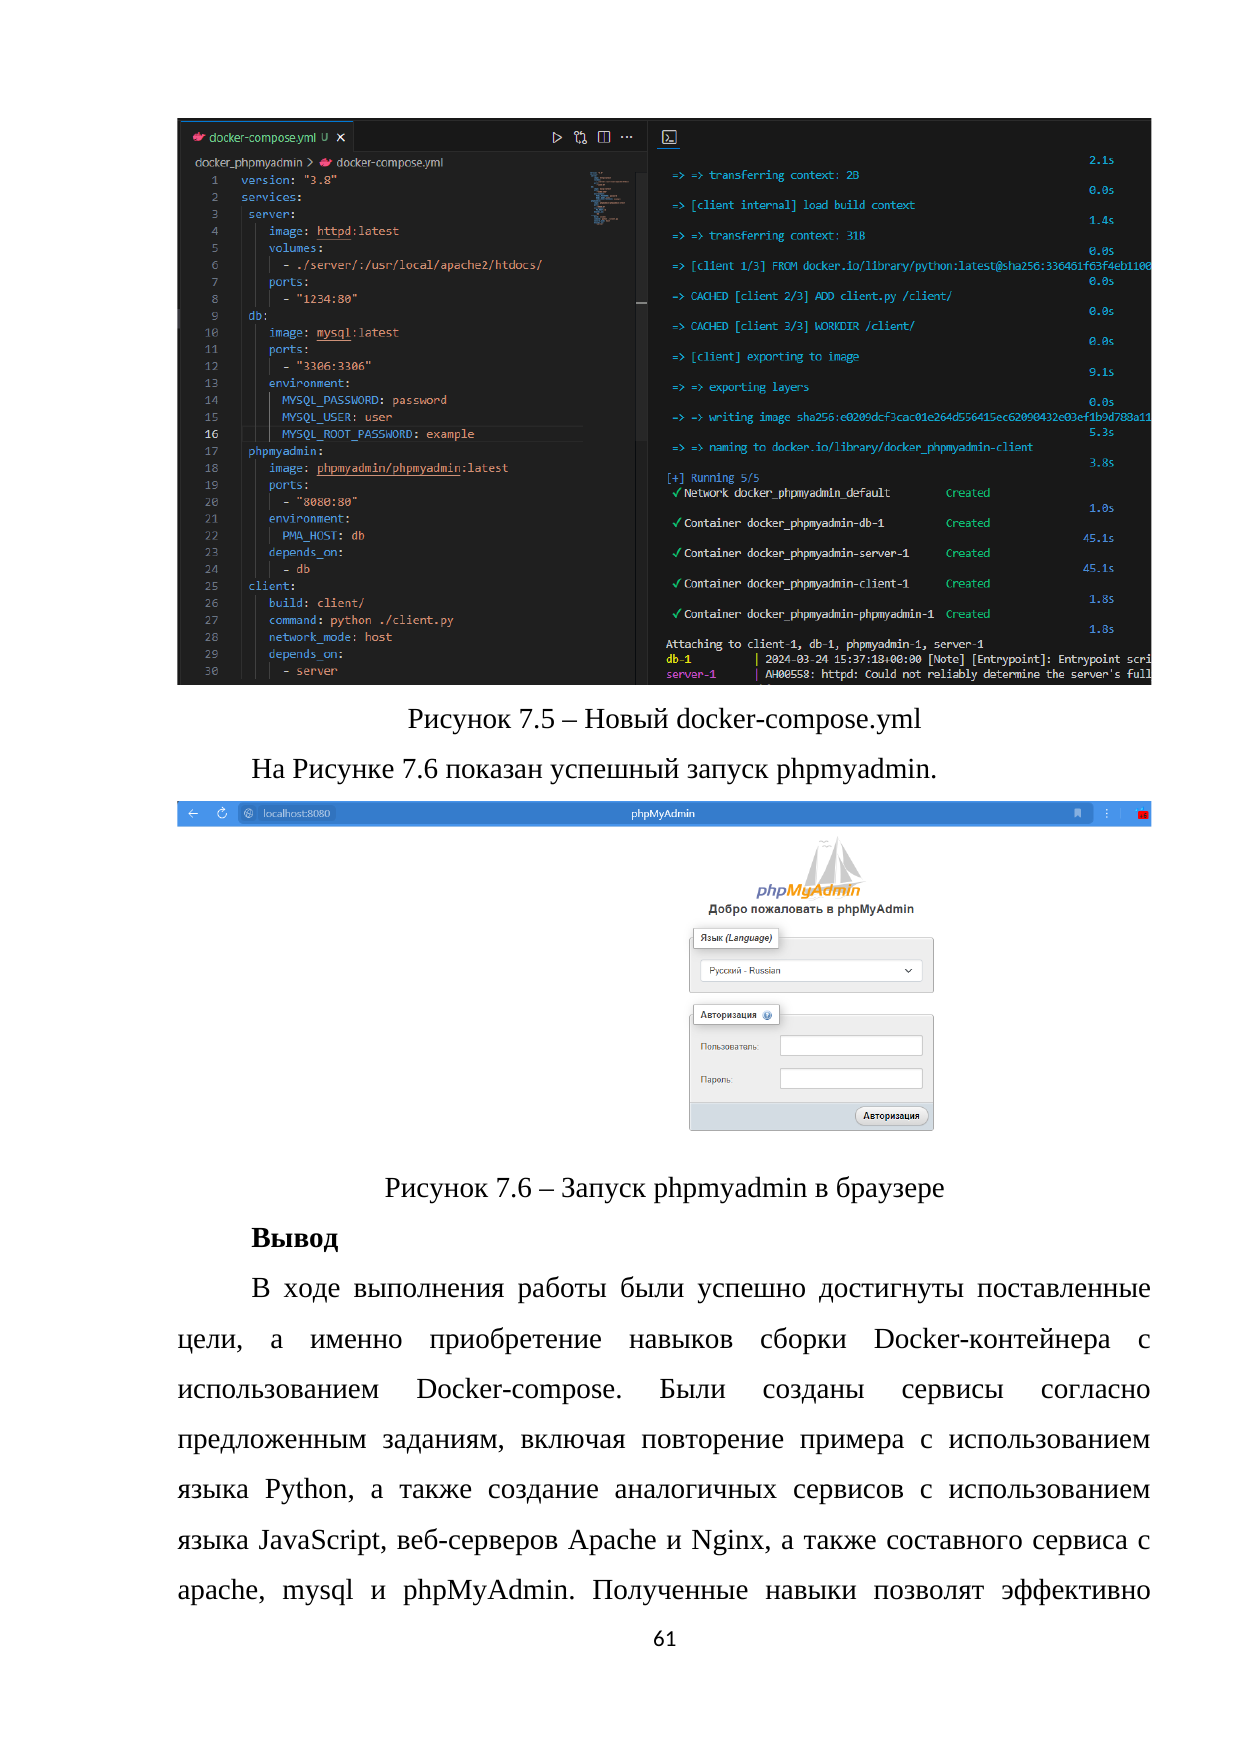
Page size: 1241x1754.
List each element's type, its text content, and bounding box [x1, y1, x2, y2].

picture [177, 118, 1152, 685]
text Рисунок 7.6 – Запуск phpmyadmin в браузере [177, 1170, 1152, 1203]
text Вывод [177, 1220, 1152, 1254]
picture [177, 801, 1152, 1153]
text На Рисунке 7.6 показан успешный запуск phpmyadmin. [177, 752, 1152, 785]
text Рисунок 7.5 – Новый docker-compose.yml [177, 701, 1152, 735]
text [177, 1270, 1152, 1606]
